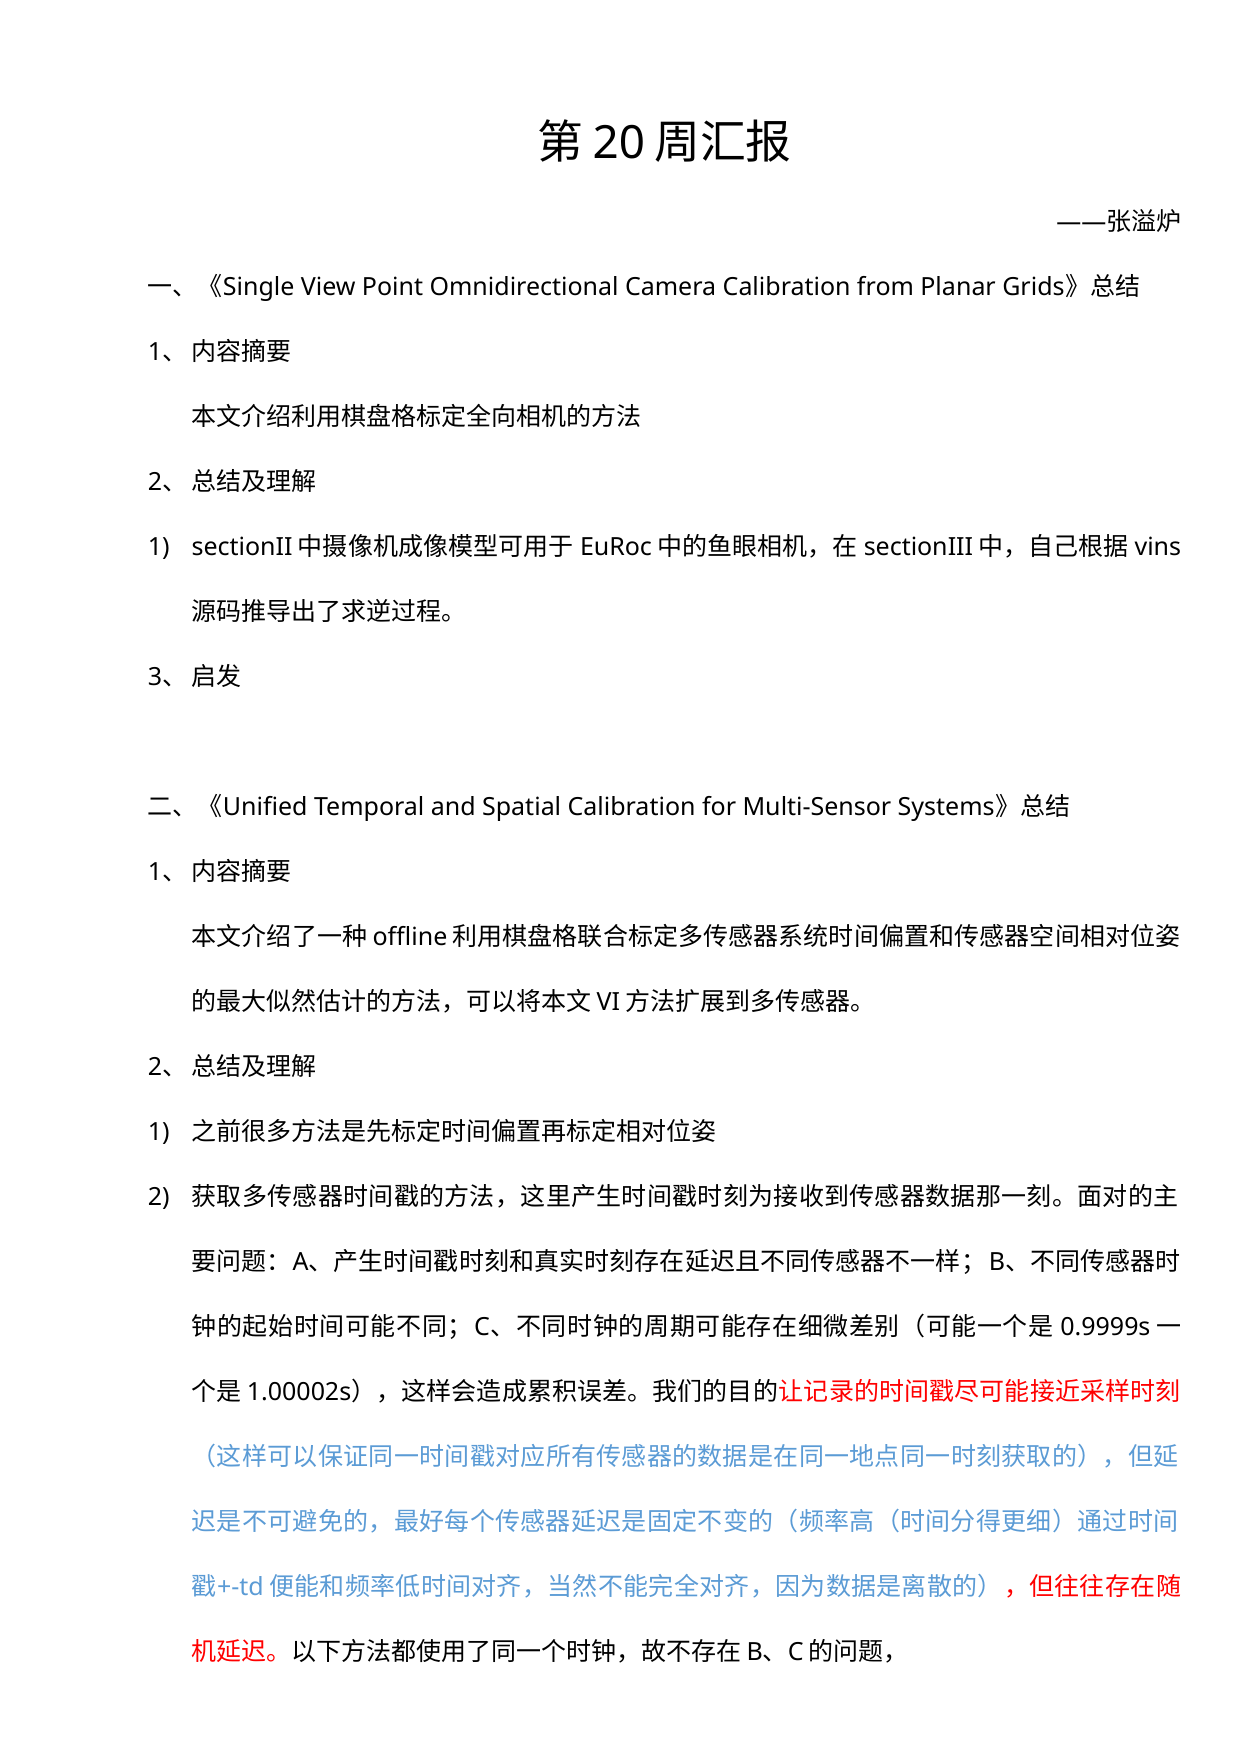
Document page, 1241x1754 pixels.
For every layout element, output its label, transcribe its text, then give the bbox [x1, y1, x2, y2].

list 总结及理解 [148, 1032, 1181, 1097]
text 第20周汇报 [148, 89, 1181, 187]
list 内容摘要 [148, 317, 1181, 382]
list sectionII中摄像机成像模型可用于EuRoc中的鱼眼相机，在sectionIII中，自己根据vins源码推导出了求逆过程。 [148, 512, 1181, 642]
list 启发 [148, 642, 1181, 707]
text ——张溢炉 [148, 187, 1181, 252]
list 之前很多方法是先标定时间偏置再标定相对位姿 [148, 1097, 1181, 1162]
list 《Unified Temporal and Spatial Calibration for Multi-Sensor Systems》总结 [148, 772, 1181, 837]
list 总结及理解 [148, 447, 1181, 512]
list 《Single View Point Omnidirectional Camera Calibration from Planar Grids》总结 [148, 252, 1181, 317]
list 内容摘要 [148, 837, 1181, 902]
list 本文介绍利用棋盘格标定全向相机的方法 [191, 382, 1181, 447]
list 获取多传感器时间戳的方法，这里产生时间戳时刻为接收到传感器数据那一刻。面对的主要问题：A、产生时间戳时刻和真实时刻存在延迟且不同传感器不一样；B、不同传感器时钟的起始时间可能不同；C、不同时钟的周期可能存在细微差别（可能一个是0.9999s一个是1.00002s），这样会造成累积误差。我们的目的让记录的时间戳尽可能接近采样时刻（这样可以保证同一时间戳对应所有传感器的数据是在同一地点同一时刻获取的），但延迟是不可避免的，最好每个传感器延迟是固定不变的（频率高（时间分得更细）通过时间戳+-td便能和频率低时间对齐，当然不能完全对齐，因为数据是离散的），但往往存在随机延迟。以下方法都使用了同一个时钟，故不存在B、C的问题， [148, 1162, 1181, 1682]
list 本文介绍了一种offline利用棋盘格联合标定多传感器系统时间偏置和传感器空间相对位姿的最大似然估计的方法，可以将本文VI方法扩展到多传感器。 [191, 902, 1181, 1032]
